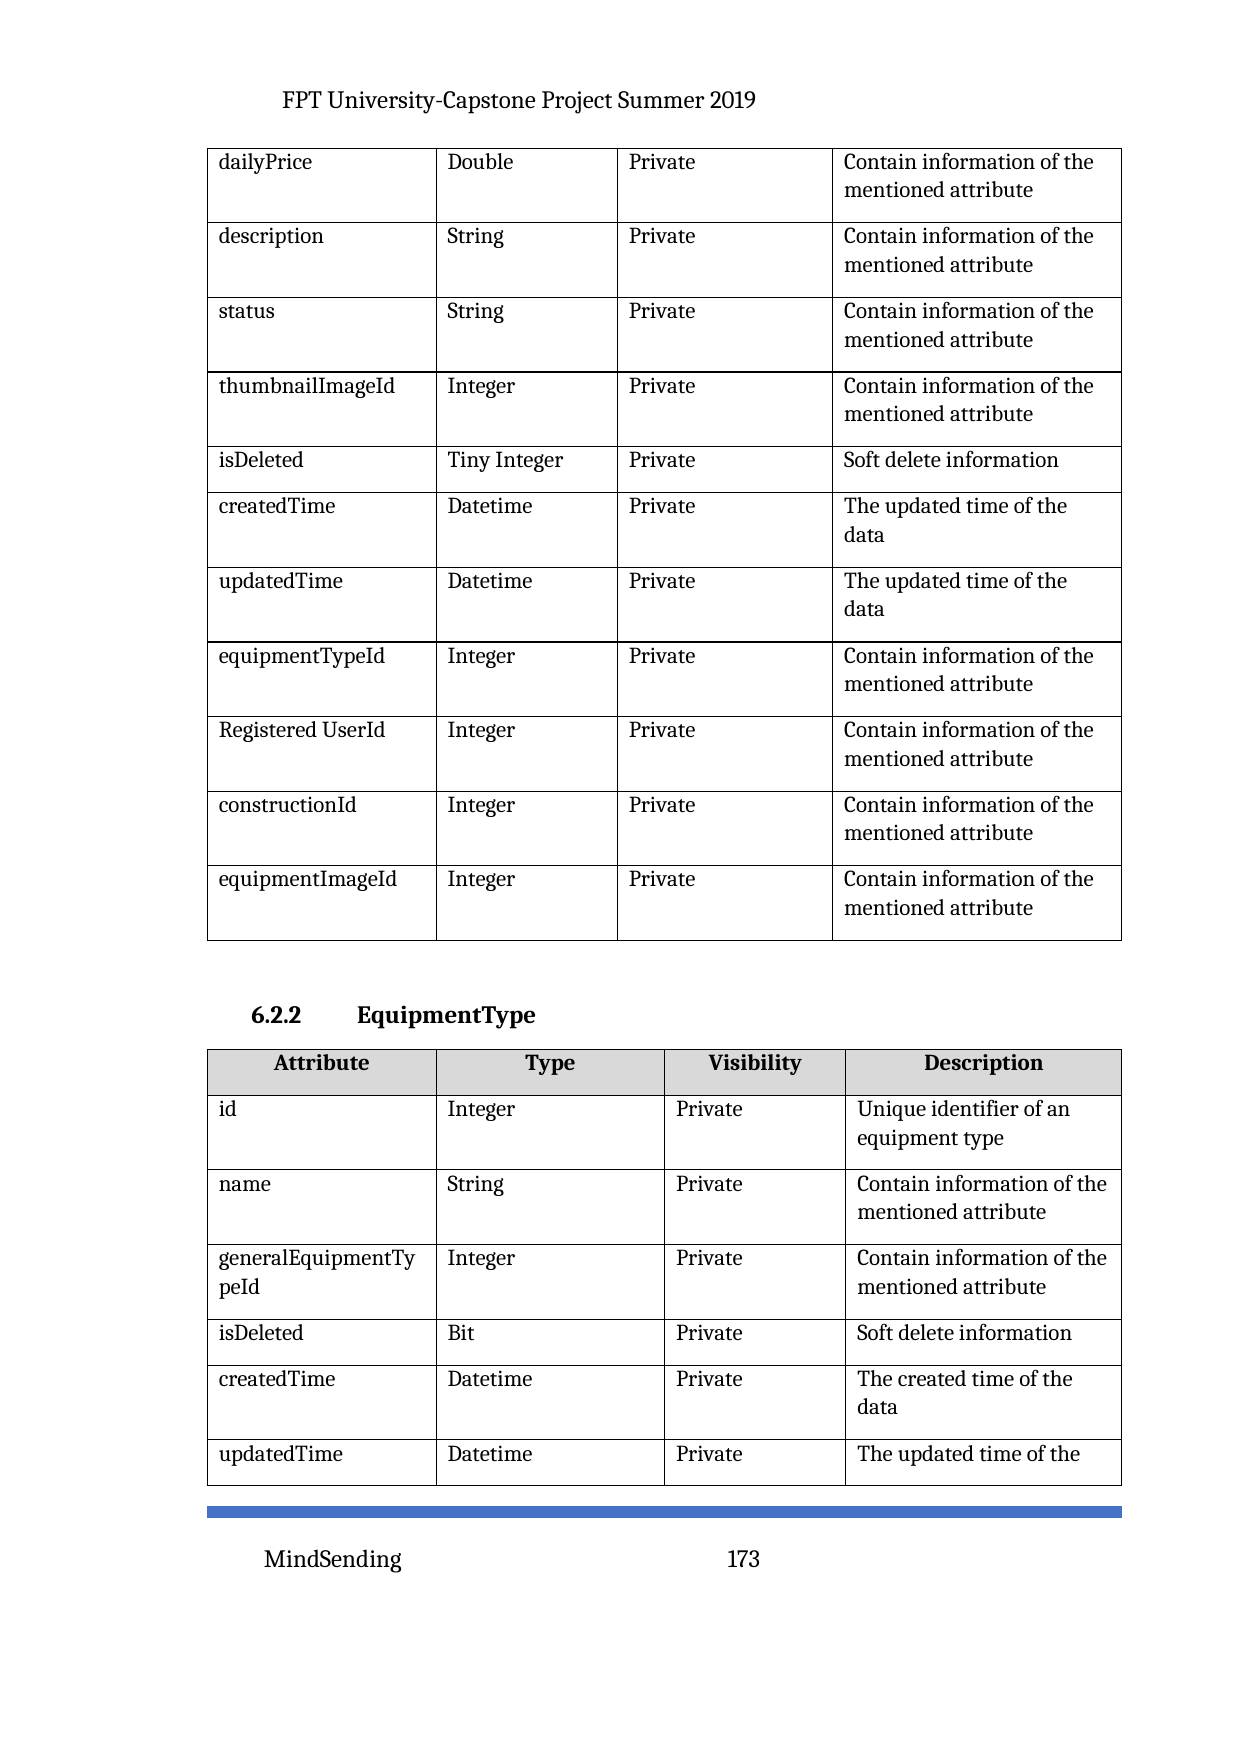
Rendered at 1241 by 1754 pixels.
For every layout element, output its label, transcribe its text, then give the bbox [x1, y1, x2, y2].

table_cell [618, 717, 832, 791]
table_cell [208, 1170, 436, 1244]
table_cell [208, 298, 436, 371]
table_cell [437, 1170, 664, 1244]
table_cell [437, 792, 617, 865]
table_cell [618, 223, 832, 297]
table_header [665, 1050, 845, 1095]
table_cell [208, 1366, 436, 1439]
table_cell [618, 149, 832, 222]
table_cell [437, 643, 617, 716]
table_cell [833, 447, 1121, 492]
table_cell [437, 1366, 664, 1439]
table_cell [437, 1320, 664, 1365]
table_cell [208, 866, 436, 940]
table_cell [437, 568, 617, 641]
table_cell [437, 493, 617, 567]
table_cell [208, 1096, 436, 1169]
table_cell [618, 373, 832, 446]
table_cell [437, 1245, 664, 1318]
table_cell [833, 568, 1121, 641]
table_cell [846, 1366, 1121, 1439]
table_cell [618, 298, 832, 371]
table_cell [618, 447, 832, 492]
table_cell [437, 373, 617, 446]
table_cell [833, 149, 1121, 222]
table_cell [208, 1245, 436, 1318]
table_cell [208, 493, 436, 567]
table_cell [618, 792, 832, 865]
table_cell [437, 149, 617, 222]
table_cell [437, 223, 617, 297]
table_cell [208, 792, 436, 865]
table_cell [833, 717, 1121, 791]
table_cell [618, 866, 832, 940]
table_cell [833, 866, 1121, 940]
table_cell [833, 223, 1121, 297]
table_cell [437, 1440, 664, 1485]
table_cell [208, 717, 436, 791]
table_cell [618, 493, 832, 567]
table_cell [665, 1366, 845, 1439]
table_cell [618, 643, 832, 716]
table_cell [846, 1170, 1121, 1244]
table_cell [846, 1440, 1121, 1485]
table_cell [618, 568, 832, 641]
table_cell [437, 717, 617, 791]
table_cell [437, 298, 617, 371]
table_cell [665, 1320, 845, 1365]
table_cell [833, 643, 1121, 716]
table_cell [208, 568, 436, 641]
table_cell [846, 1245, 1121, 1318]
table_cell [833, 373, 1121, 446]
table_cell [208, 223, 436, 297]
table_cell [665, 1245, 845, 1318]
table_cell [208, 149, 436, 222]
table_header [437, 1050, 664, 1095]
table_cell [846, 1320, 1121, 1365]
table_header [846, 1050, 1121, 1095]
subtitle EquipmentType [206, 1001, 1122, 1030]
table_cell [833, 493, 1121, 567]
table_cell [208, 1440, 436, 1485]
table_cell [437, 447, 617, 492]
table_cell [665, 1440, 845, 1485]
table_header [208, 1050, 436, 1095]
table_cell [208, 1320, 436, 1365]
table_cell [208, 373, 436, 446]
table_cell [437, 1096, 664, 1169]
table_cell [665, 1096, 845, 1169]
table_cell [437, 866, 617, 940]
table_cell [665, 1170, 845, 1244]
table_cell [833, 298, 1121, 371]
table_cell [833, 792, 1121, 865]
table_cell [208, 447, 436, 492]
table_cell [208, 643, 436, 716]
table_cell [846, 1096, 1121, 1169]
